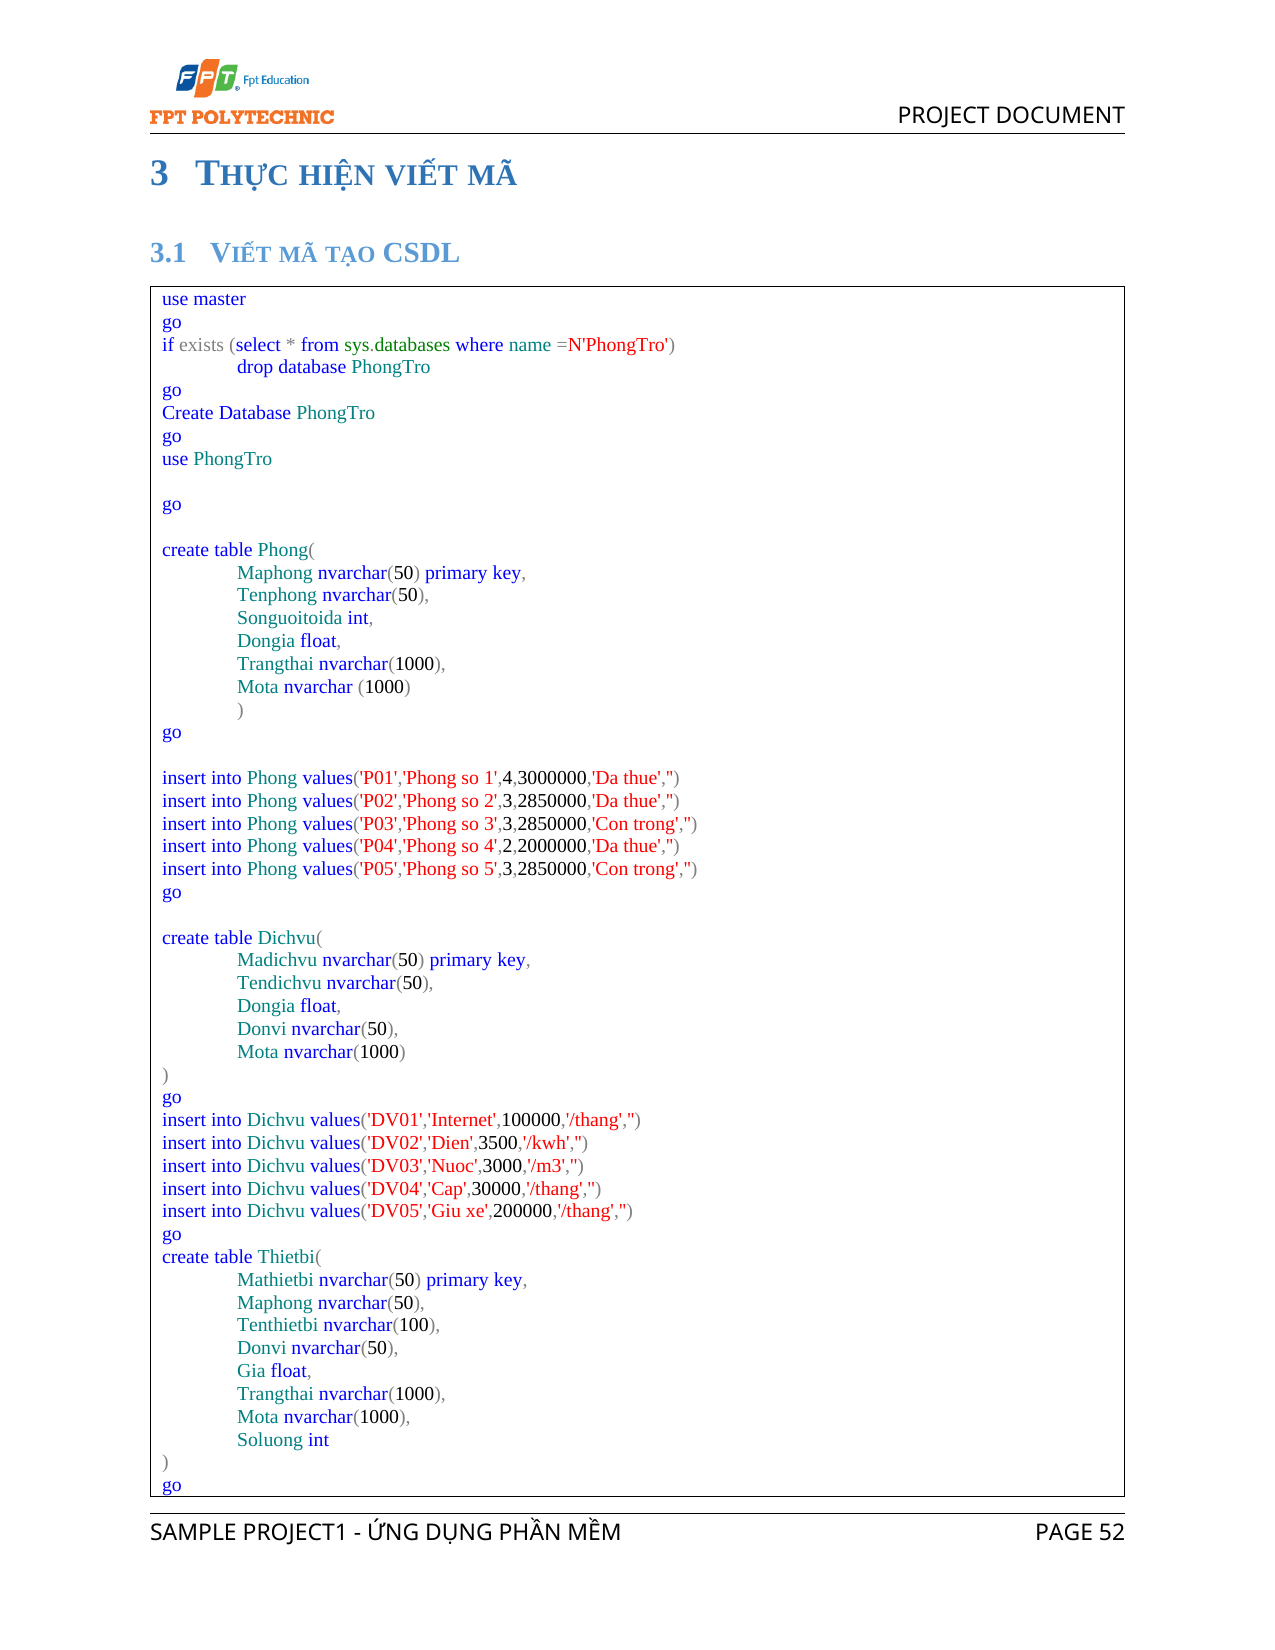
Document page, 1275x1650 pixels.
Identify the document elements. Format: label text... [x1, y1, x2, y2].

subtitle Viết mã tạo CSDL [150, 236, 1125, 269]
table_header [151, 287, 1124, 1496]
subtitle Thực hiện viết mã [150, 150, 1125, 193]
picture [150, 59, 336, 124]
